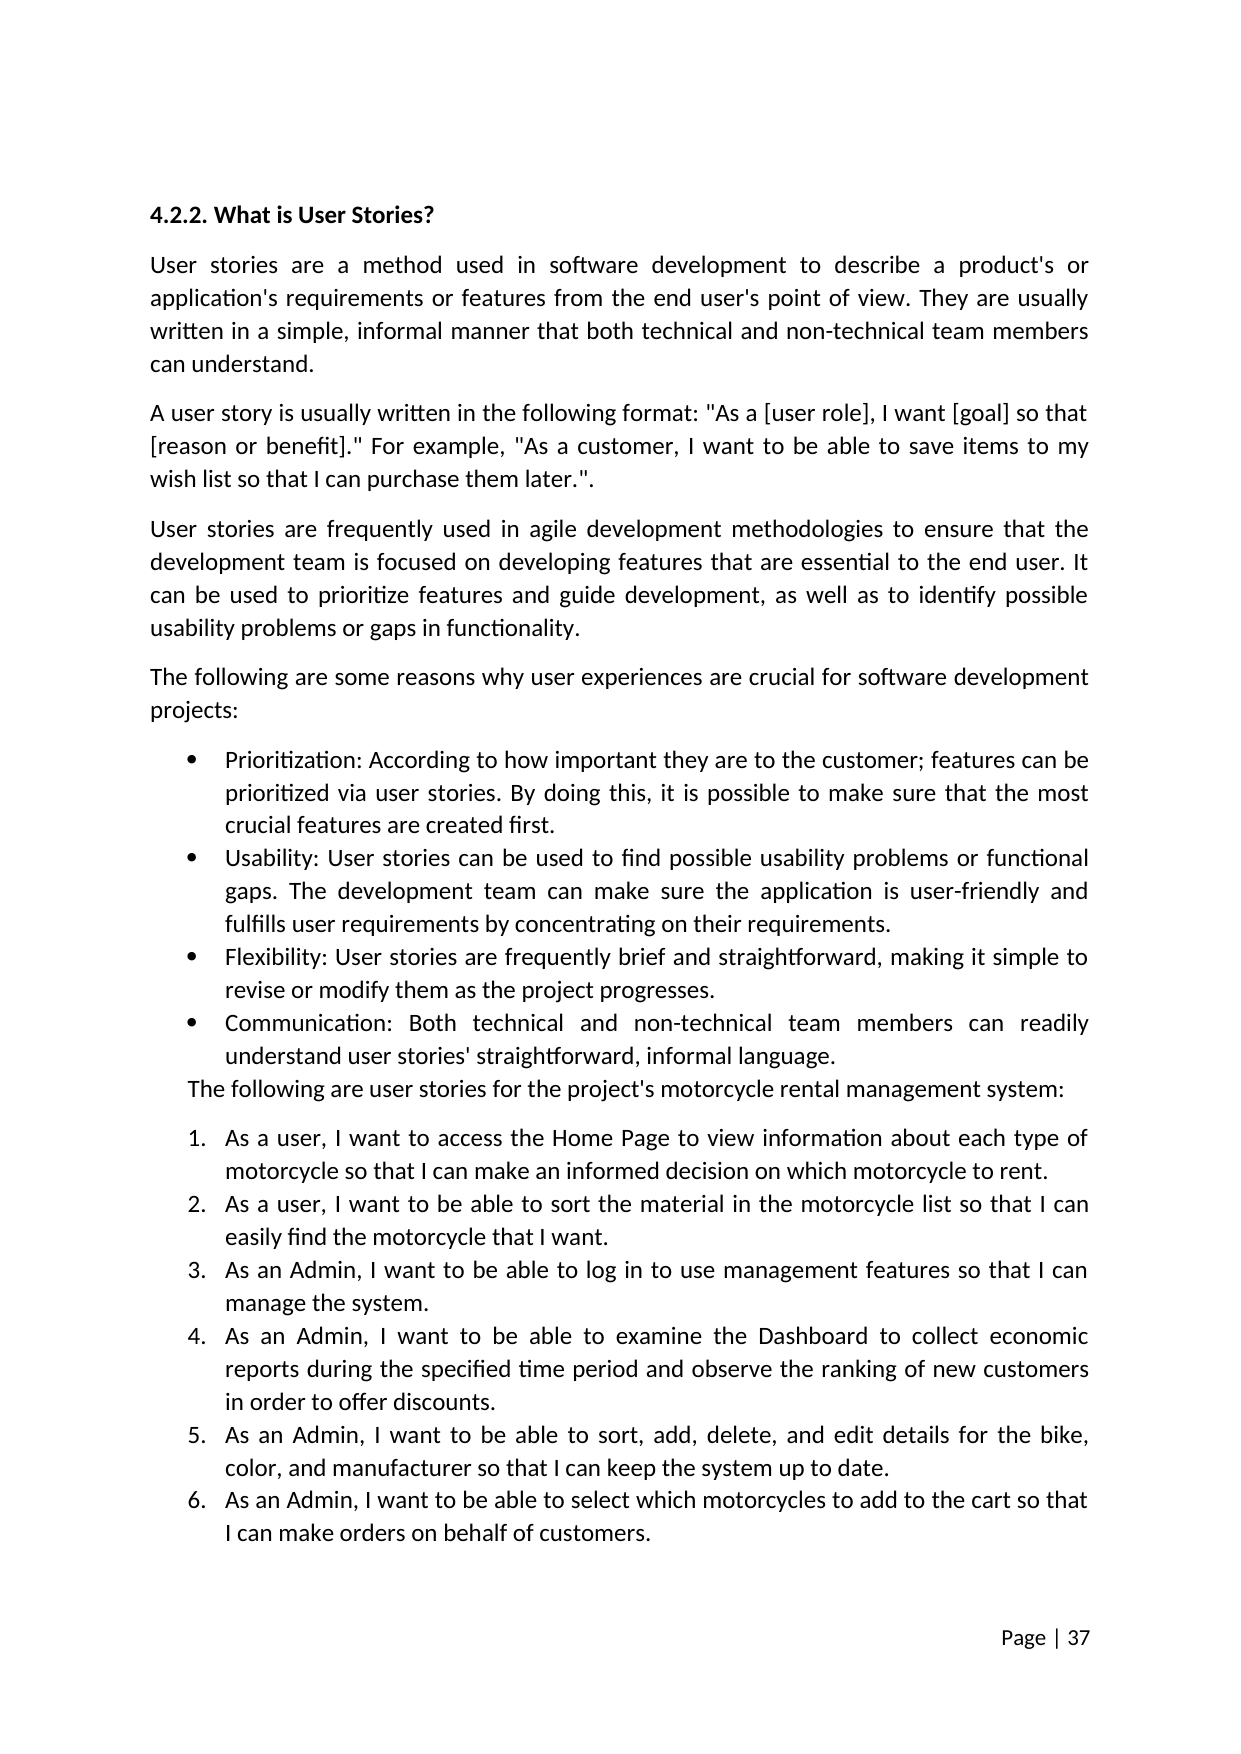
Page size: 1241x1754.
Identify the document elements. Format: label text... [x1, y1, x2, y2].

list As an Admin, I want to be able to log in to use management features so that I can manage the system. [187, 1254, 1090, 1318]
list As a user, I want to be able to sort the material in the motorcycle list so that I can easily find the motorcycle that I want. [187, 1188, 1090, 1252]
text The following are user stories for the project's motorcycle rental management system: [187, 1073, 1090, 1103]
list As an Admin, I want to be able to examine the Dashboard to collect economic reports during the specified time period and observe the ranking of new customers in order to offer discounts. [187, 1320, 1090, 1416]
list Flexibility: User stories are frequently brief and straightforward, making it simple to revise or modify them as the project progresses. [187, 941, 1090, 1005]
list Communication: Both technical and non-technical team members can readily understand user stories' straightforward, informal language. [187, 1007, 1090, 1071]
text A user story is usually written in the following format: "As a [user role], I want [goal] so that [reason or benefit]." For example, "As a customer, I want to be able to save items to my wish list so that I can purchase them later.". [150, 397, 1090, 494]
text User stories are a method used in software development to describe a product's or application's requirements or features from the end user's point of view. They are usually written in a simple, informal manner that both technical and non-technical team members can understand. [150, 249, 1090, 378]
list As an Admin, I want to be able to sort, add, delete, and edit details for the bike, color, and manufacturer so that I can keep the system up to date. [187, 1419, 1090, 1482]
list As an Admin, I want to be able to select which motorcycles to add to the cart so that I can make orders on behalf of customers. [187, 1484, 1090, 1548]
text The following are some reasons why user experiences are crucial for software development projects: [150, 661, 1090, 725]
list As a user, I want to access the Home Page to view information about each type of motorcycle so that I can make an informed decision on which motorcycle to rent. [187, 1122, 1090, 1186]
list Usability: User stories can be used to find possible usability problems or functional gaps. The development team can make sure the application is user-friendly and fulfills user requirements by concentrating on their requirements. [187, 842, 1090, 939]
list Prioritization: According to how important they are to the customer; features can be prioritized via user stories. By doing this, it is possible to make sure that the most crucial features are created first. [187, 744, 1090, 840]
text User stories are frequently used in agile development methodologies to ensure that the development team is focused on developing features that are essential to the end user. It can be used to prioritize features and guide development, as well as to identify possible usability problems or gaps in functionality. [150, 513, 1090, 642]
text 4.2.2. What is User Stories? [150, 199, 1090, 230]
